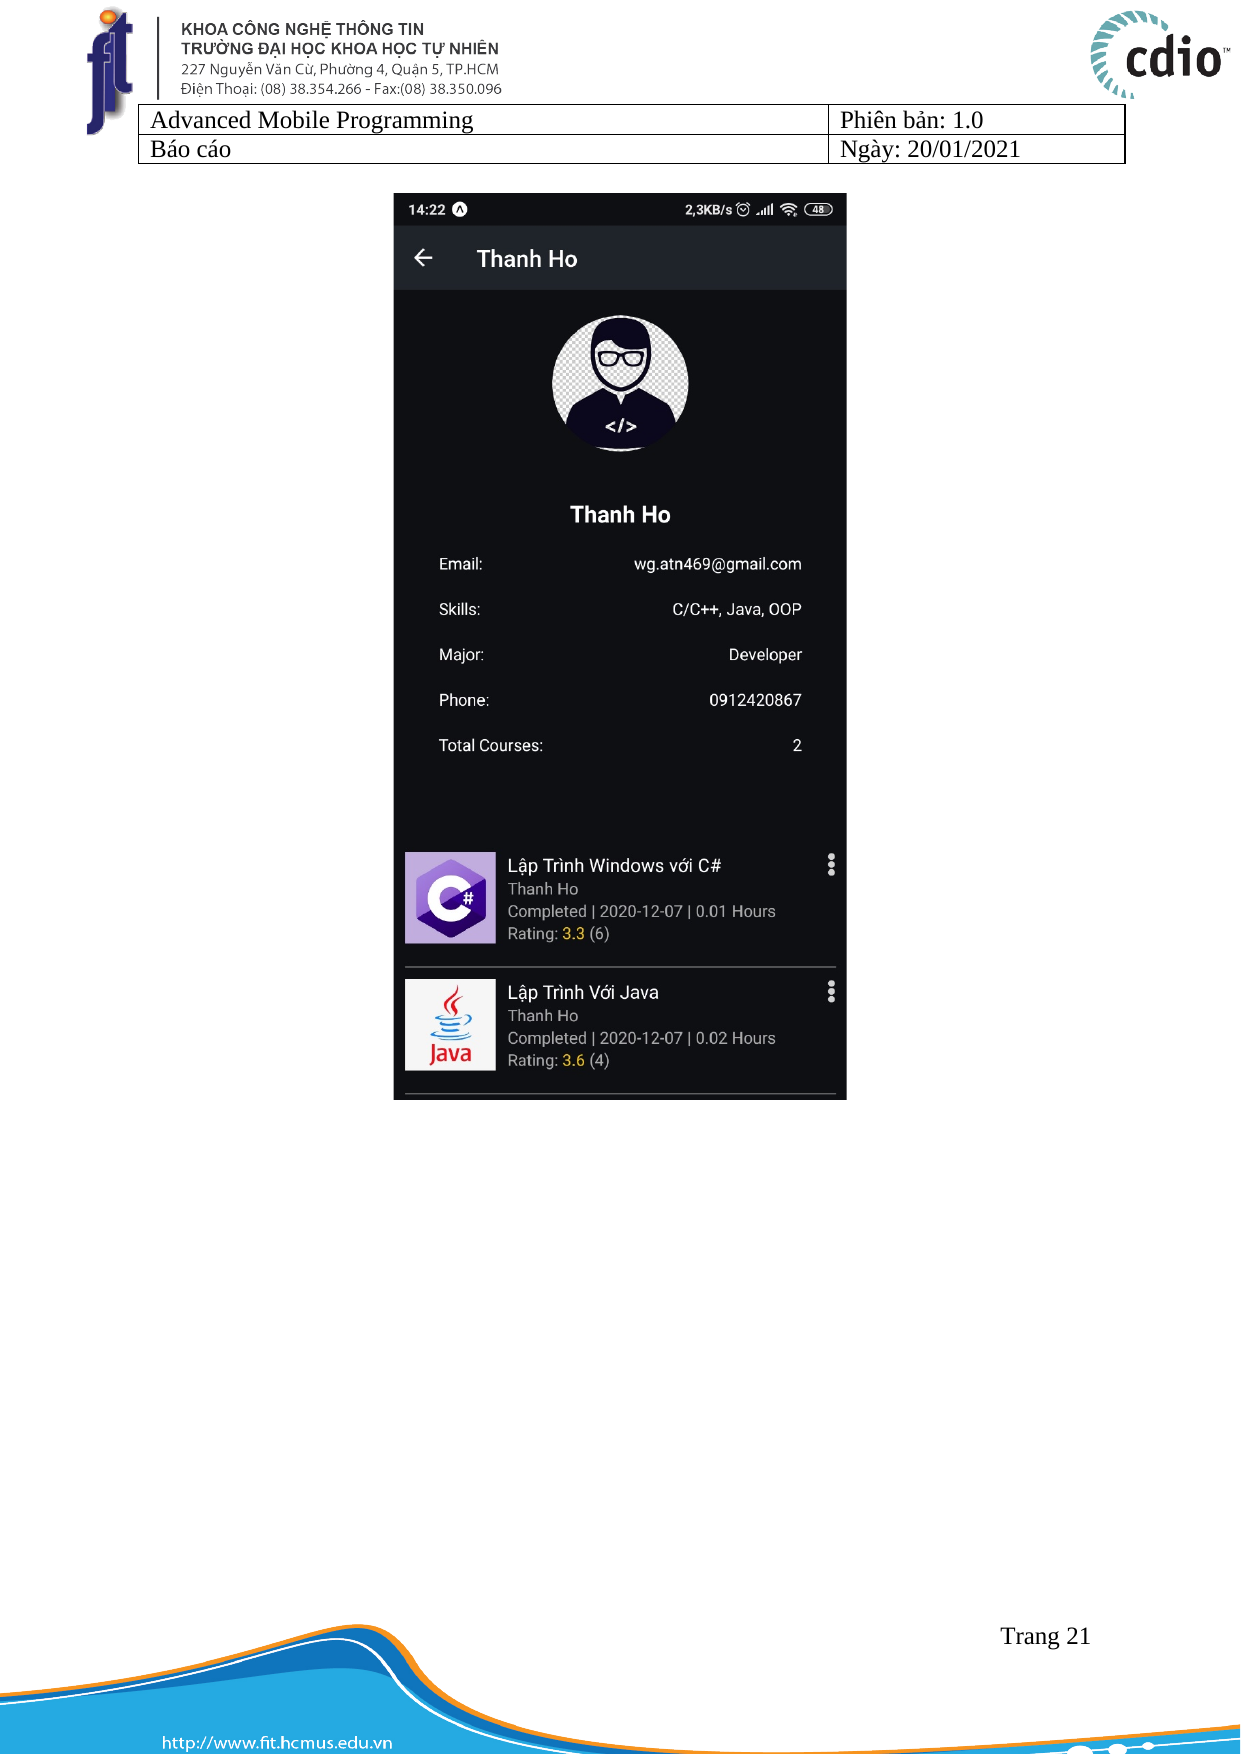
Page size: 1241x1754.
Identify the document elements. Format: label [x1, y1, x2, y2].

picture [829, 135, 1124, 159]
picture [829, 105, 1124, 134]
picture [139, 105, 828, 134]
picture [63, 0, 1241, 159]
picture [0, 1621, 1241, 1754]
picture [139, 135, 828, 159]
picture [393, 193, 847, 1100]
